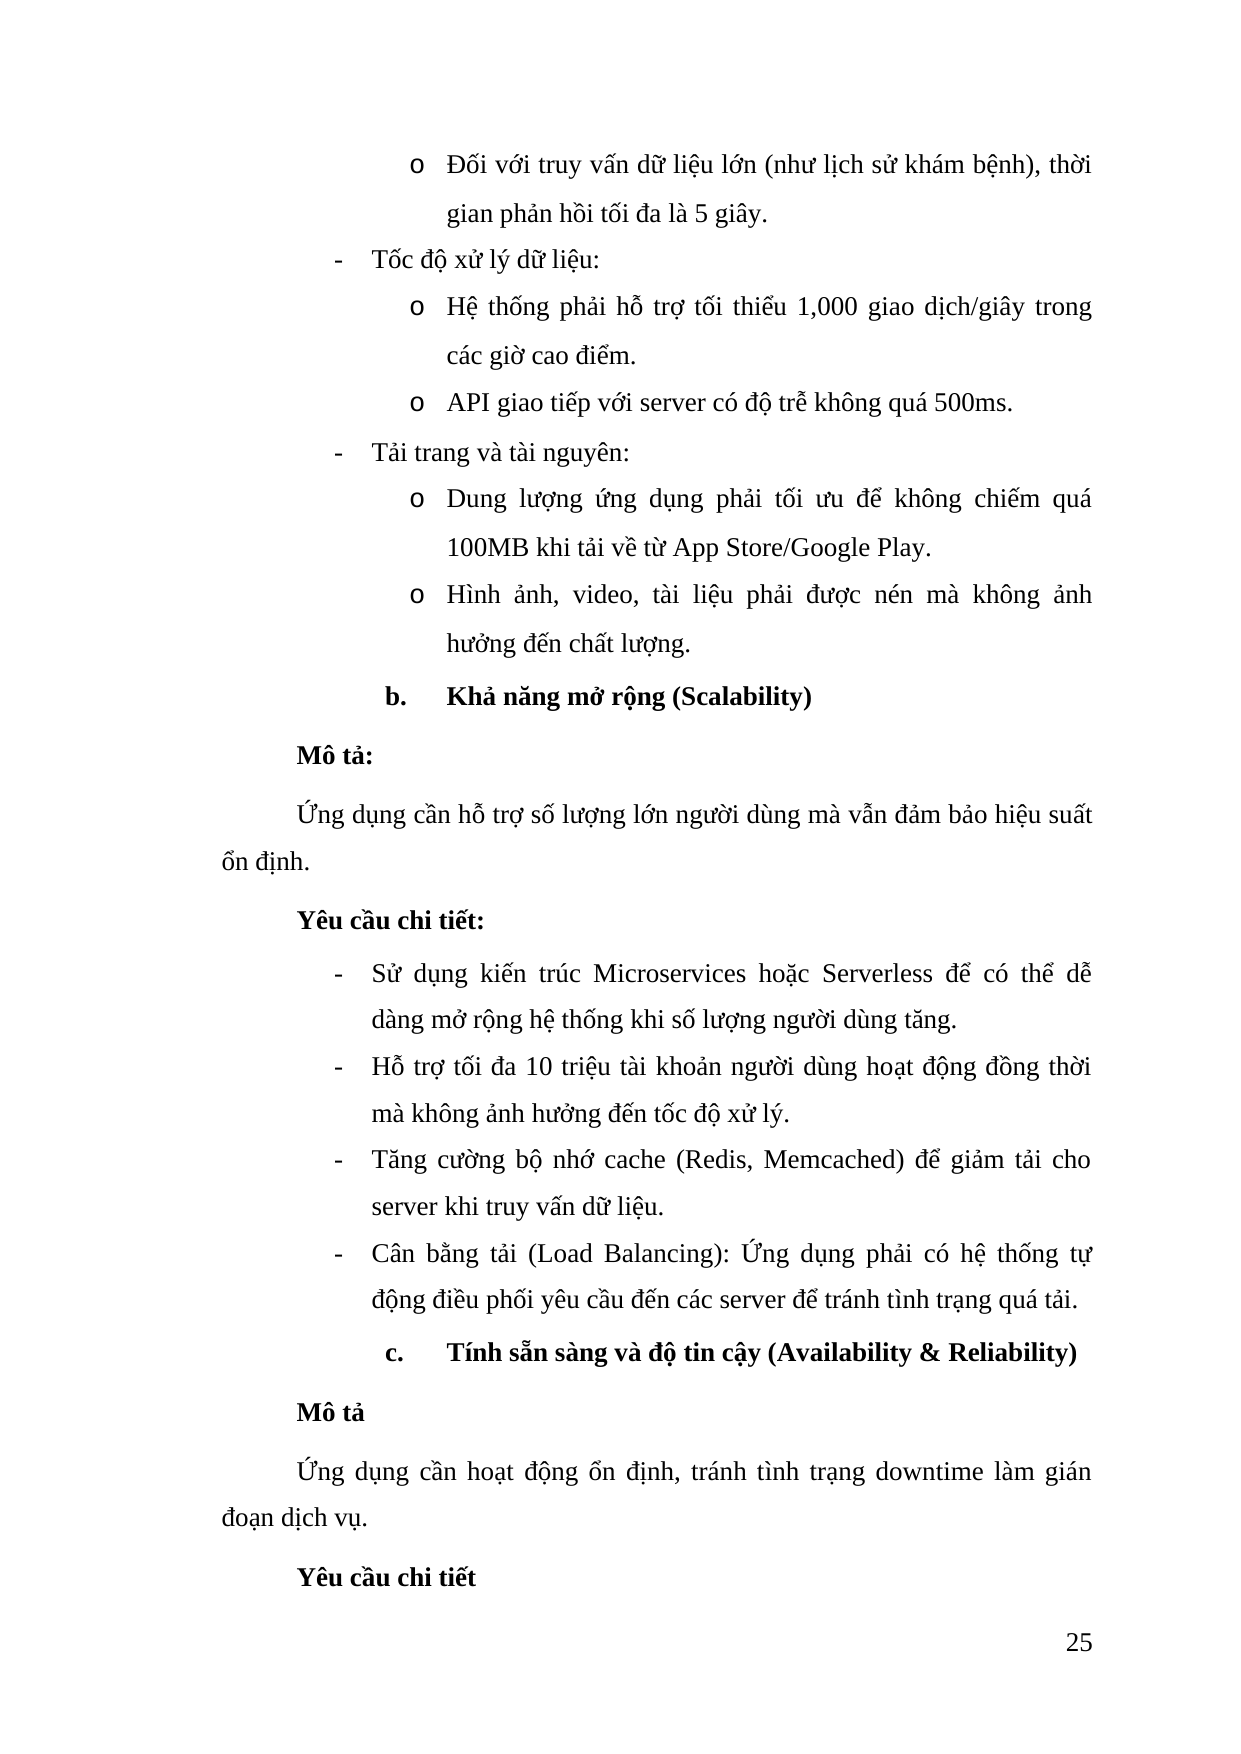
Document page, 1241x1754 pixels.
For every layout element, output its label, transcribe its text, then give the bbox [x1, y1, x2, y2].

list Tốc độ xử lý dữ liệu: [334, 243, 1092, 274]
list Hỗ trợ tối đa 10 triệu tài khoản người dùng hoạt động đồng thời mà không ảnh hưởng đến tốc độ xử lý. [334, 1050, 1092, 1128]
list Tải trang và tài nguyên: [334, 436, 1092, 467]
list Hình ảnh, video, tài liệu phải được nén mà không ảnh hưởng đến chất lượng. [409, 578, 1092, 658]
list API giao tiếp với server có độ trễ không quá 500ms. [409, 386, 1092, 419]
list Đối với truy vấn dữ liệu lớn (như lịch sử khám bệnh), thời gian phản hồi tối đa là 5 giây. [409, 148, 1092, 228]
list Hệ thống phải hỗ trợ tối thiểu 1,000 giao dịch/giây trong các giờ cao điểm. [409, 290, 1092, 370]
text Yêu cầu chi tiết: [221, 904, 1092, 935]
list Tăng cường bộ nhớ cache (Redis, Memcached) để giảm tải cho server khi truy vấn dữ liệu. [334, 1144, 1092, 1221]
text Ứng dụng cần hoạt động ổn định, tránh tình trạng downtime làm gián đoạn dịch vụ. [221, 1455, 1092, 1533]
list Sử dụng kiến trúc Microservices hoặc Serverless để có thể dễ dàng mở rộng hệ thống khi số lượng người dùng tăng. [334, 957, 1092, 1035]
list Dung lượng ứng dụng phải tối ưu để không chiếm quá 100MB khi tải về từ App Store/Google Play. [409, 482, 1092, 562]
subtitle Khả năng mở rộng (Scalability) [310, 680, 1092, 711]
list Cân bằng tải (Load Balancing): Ứng dụng phải có hệ thống tự động điều phối yêu cầu đến các server để tránh tình trạng quá tải. [334, 1237, 1092, 1315]
text Yêu cầu chi tiết [221, 1561, 1092, 1592]
text Mô tả [221, 1396, 1092, 1427]
subtitle Tính sẵn sàng và độ tin cậy (Availability & Reliability) [310, 1337, 1092, 1368]
text Mô tả: [221, 739, 1092, 770]
text Ứng dụng cần hỗ trợ số lượng lớn người dùng mà vẫn đảm bảo hiệu suất ổn định. [221, 798, 1092, 876]
